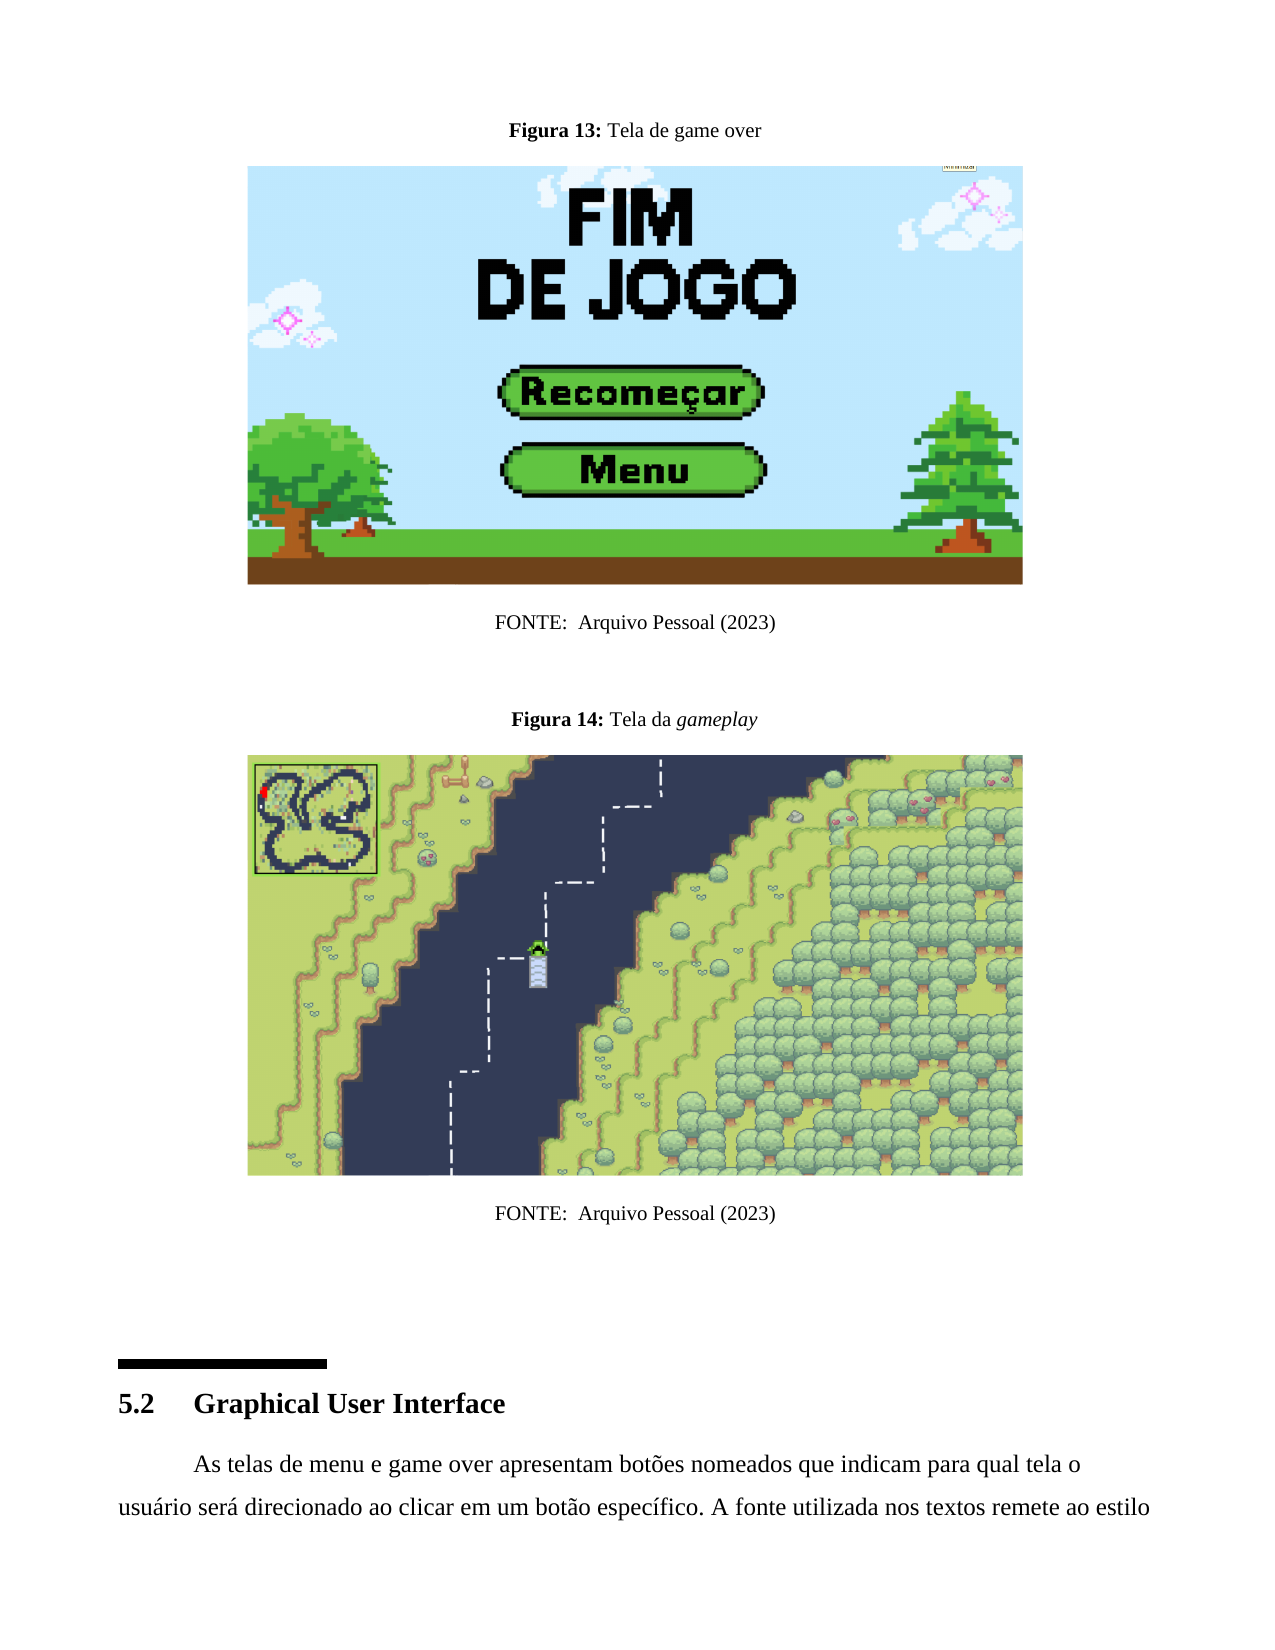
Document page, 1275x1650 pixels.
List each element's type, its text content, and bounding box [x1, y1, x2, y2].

text Figura 14: Tela da gameplay [118, 707, 1152, 731]
picture [247, 166, 1023, 585]
text FONTE: Arquivo Pessoal (2023) [118, 610, 1152, 634]
text Figura 13: Tela de game over [118, 118, 1152, 142]
text FONTE: Arquivo Pessoal (2023) [118, 1201, 1152, 1225]
picture [247, 755, 1023, 1176]
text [118, 1449, 1152, 1521]
list Graphical User Interface [118, 1386, 1152, 1419]
